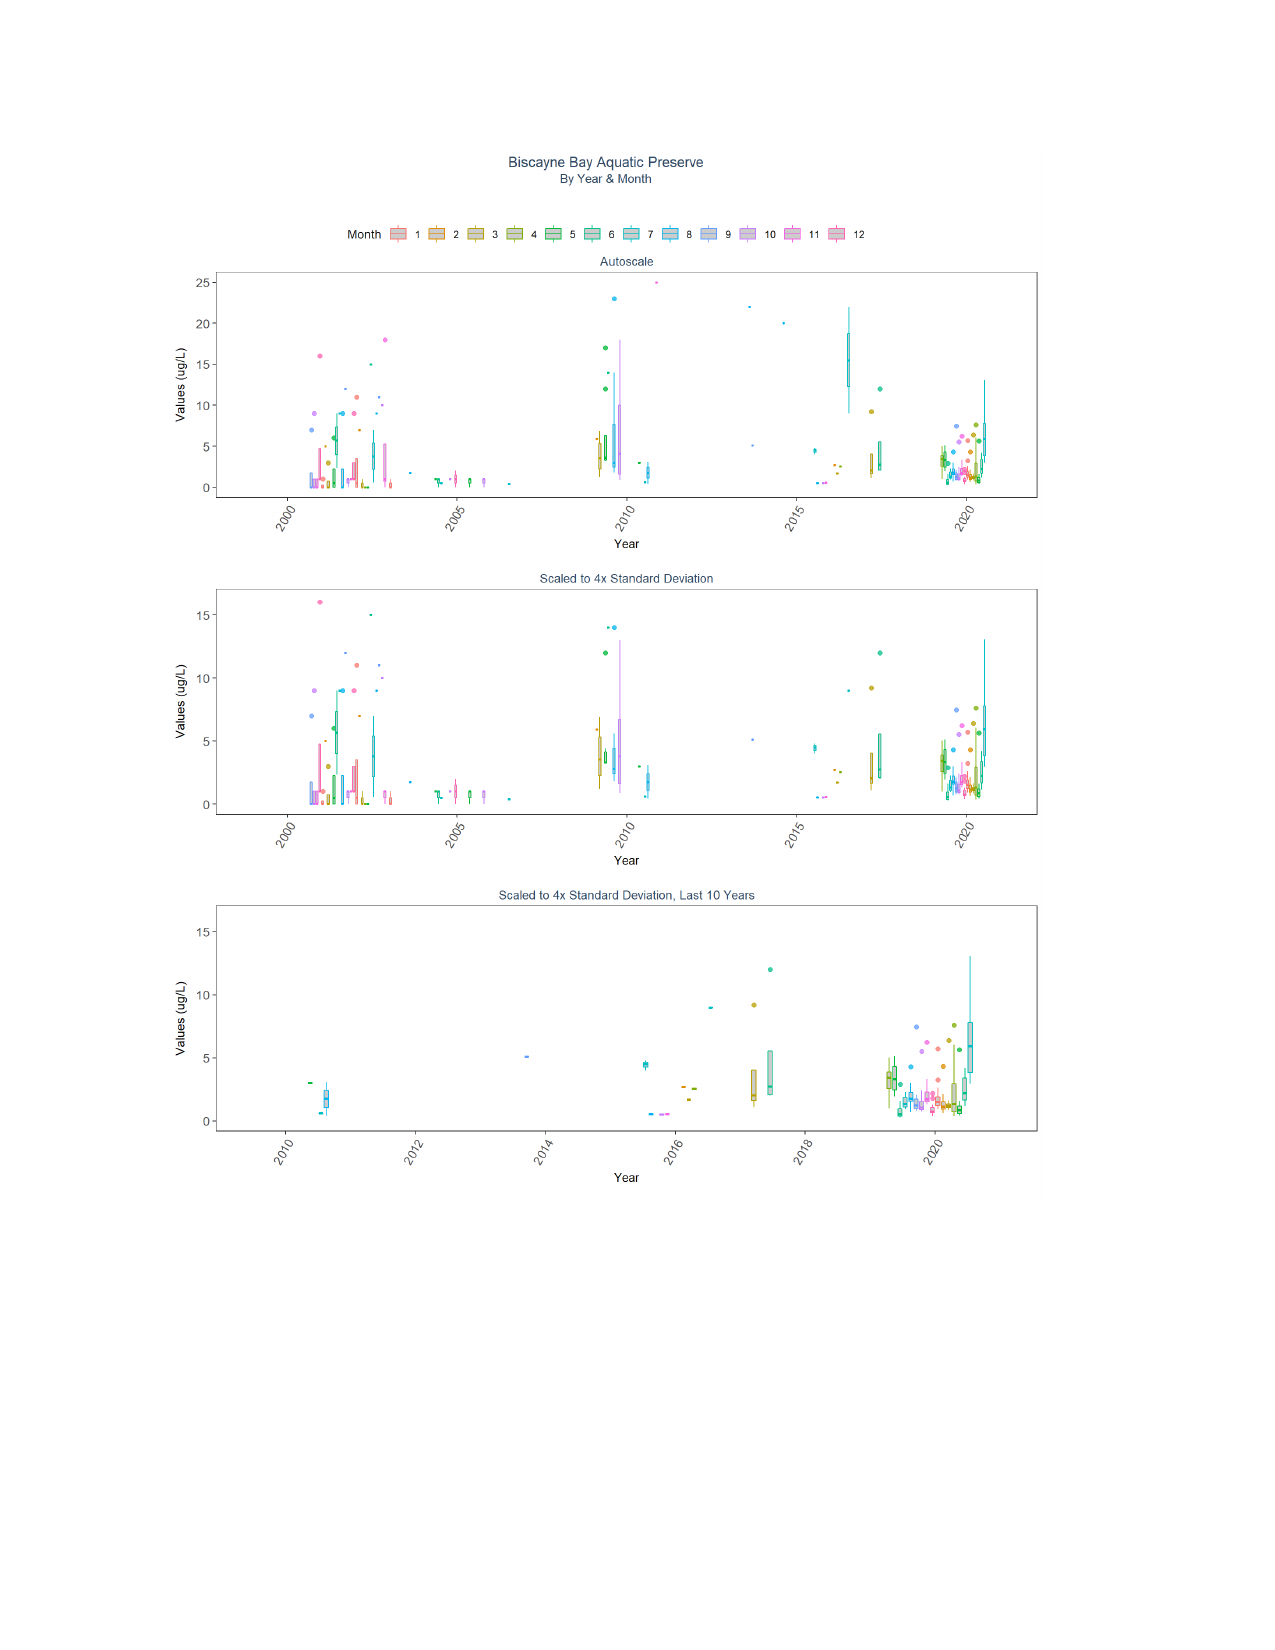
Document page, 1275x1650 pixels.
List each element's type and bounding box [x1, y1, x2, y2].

picture [168, 150, 1044, 1200]
